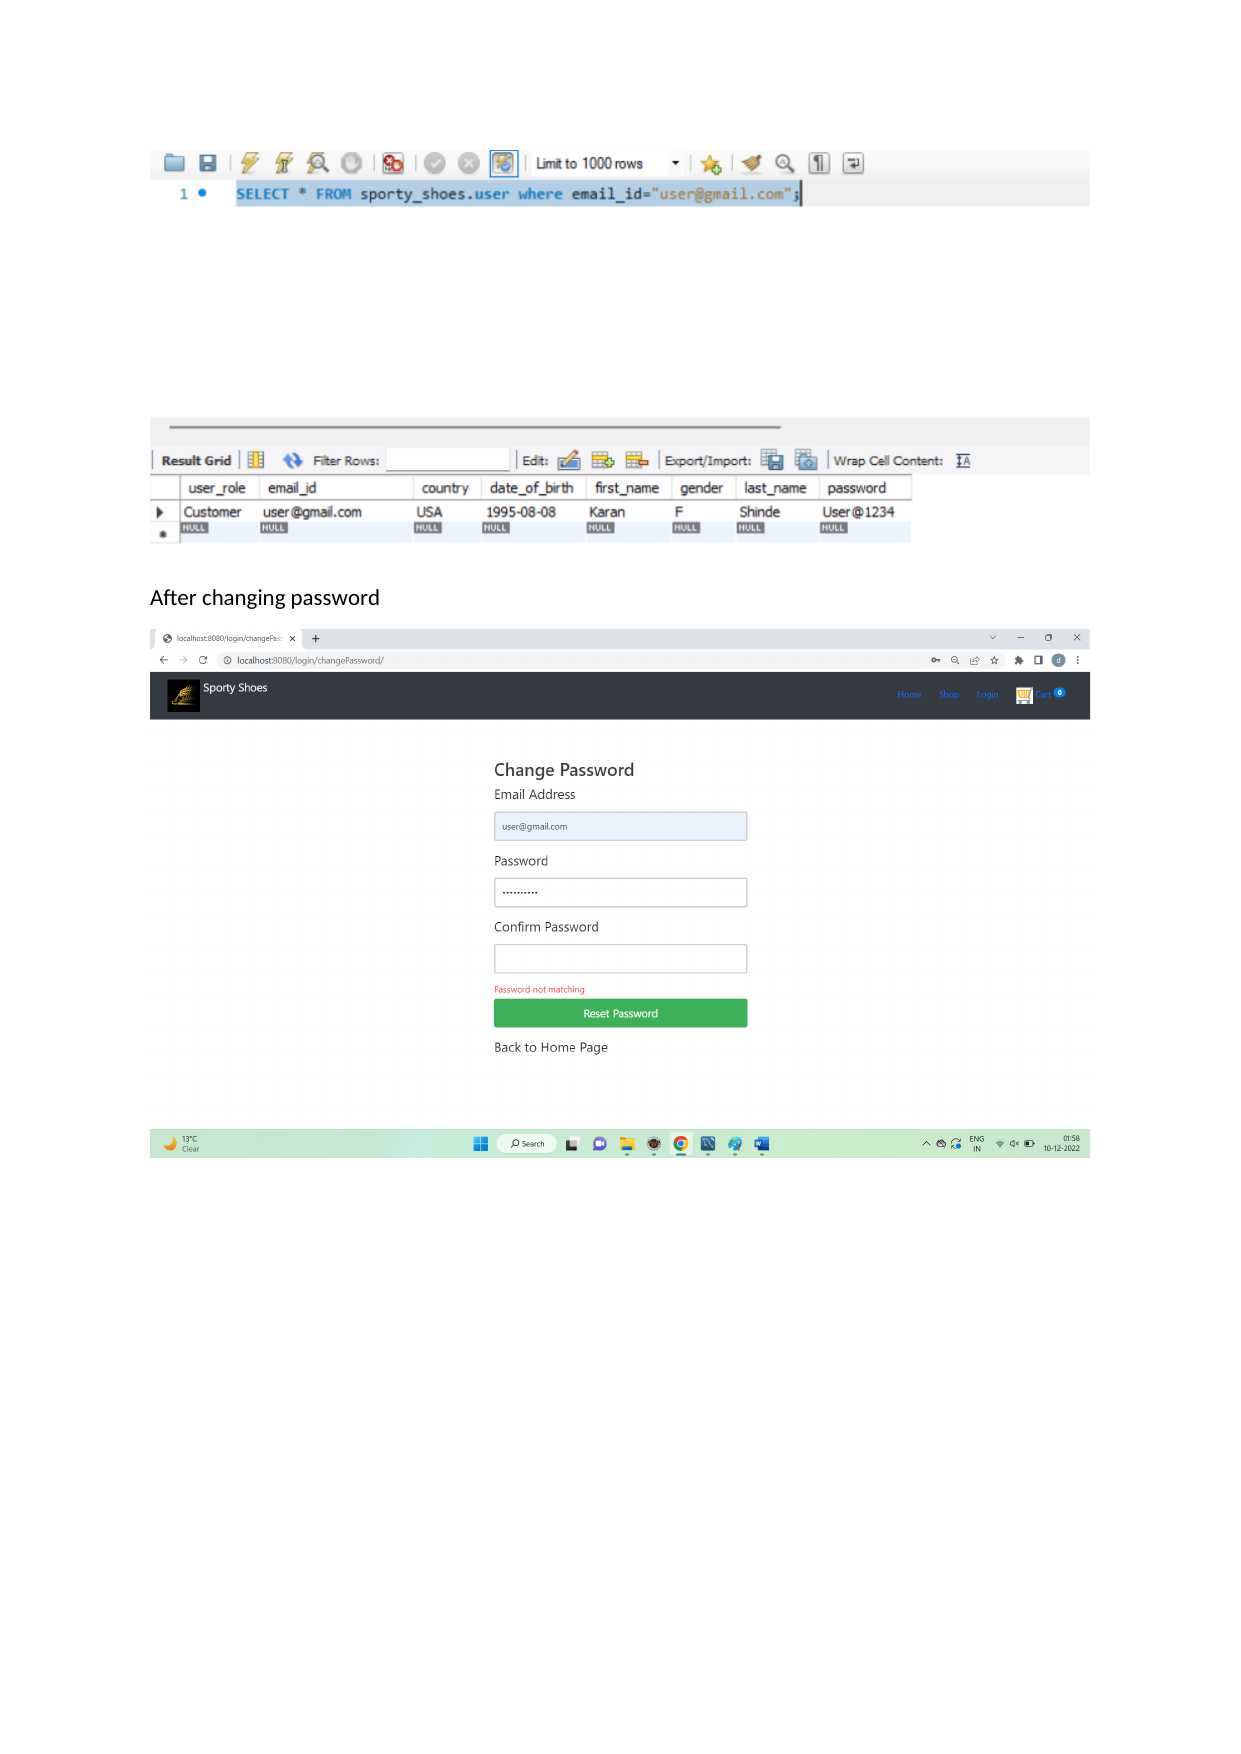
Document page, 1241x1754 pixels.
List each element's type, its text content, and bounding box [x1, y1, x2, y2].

picture [150, 629, 1091, 1158]
text After changing password [150, 583, 1090, 611]
picture [150, 150, 1090, 565]
